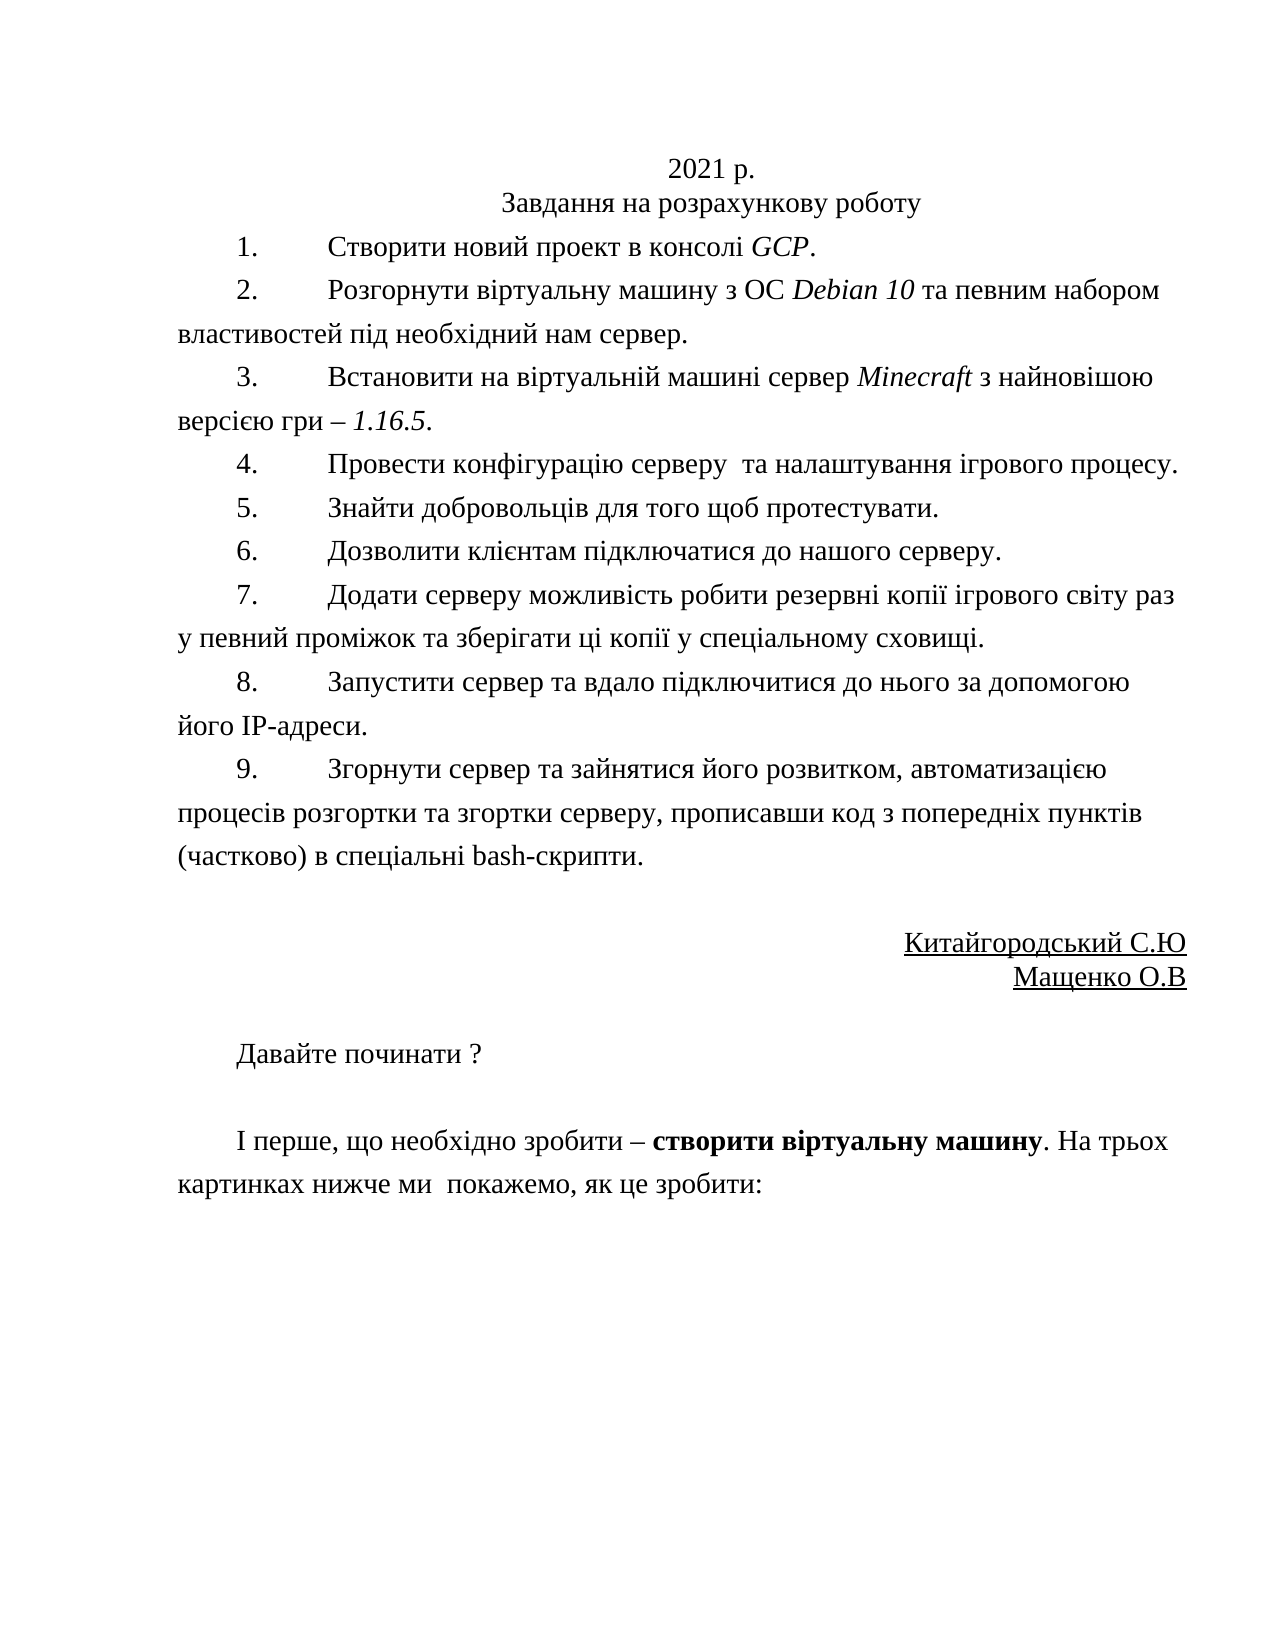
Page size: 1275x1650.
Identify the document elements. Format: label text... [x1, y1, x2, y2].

list Встановити на віртуальній машині сервер Minecraft з найновішою версією гри – 1.16.5. [177, 359, 1186, 436]
list Провести конфігурацію серверу та налаштування ігрового процесу. [177, 446, 1186, 480]
text Давайте починати ? [177, 1036, 1186, 1069]
text І перше, що необхідно зробити – створити віртуальну машину. На трьох картинках нижче ми покажемо, як це зробити: [177, 1123, 1186, 1200]
list Розгорнути віртуальну машину з ОС Debian 10 та певним набором властивостей під необхідний нам сервер. [177, 272, 1186, 349]
list Згорнути сервер та зайнятися його розвитком, автоматизацією процесів розгортки та згортки серверу, прописавши код з попередніх пунктів (частково) в спеціальні bash-скрипти. [177, 751, 1186, 872]
list Знайти добровольців для того щоб протестувати. [177, 490, 1186, 523]
text Завдання на розрахункову роботу [177, 185, 1186, 219]
list Додати серверу можливість робити резервні копії ігрового світу раз у певний проміжок та зберігати ці копії у спеціальному сховищі. [177, 577, 1186, 654]
text Китайгородський С.Ю [177, 925, 1186, 959]
text 2021 р. [177, 152, 1186, 185]
list Дозволити клієнтам підключатися до нашого серверу. [177, 533, 1186, 567]
text Мащенко О.В [177, 959, 1186, 992]
list Створити новий проект в консолі GCP. [177, 229, 1186, 262]
list Запустити сервер та вдало підключитися до нього за допомогою його IP-адреси. [177, 664, 1186, 741]
